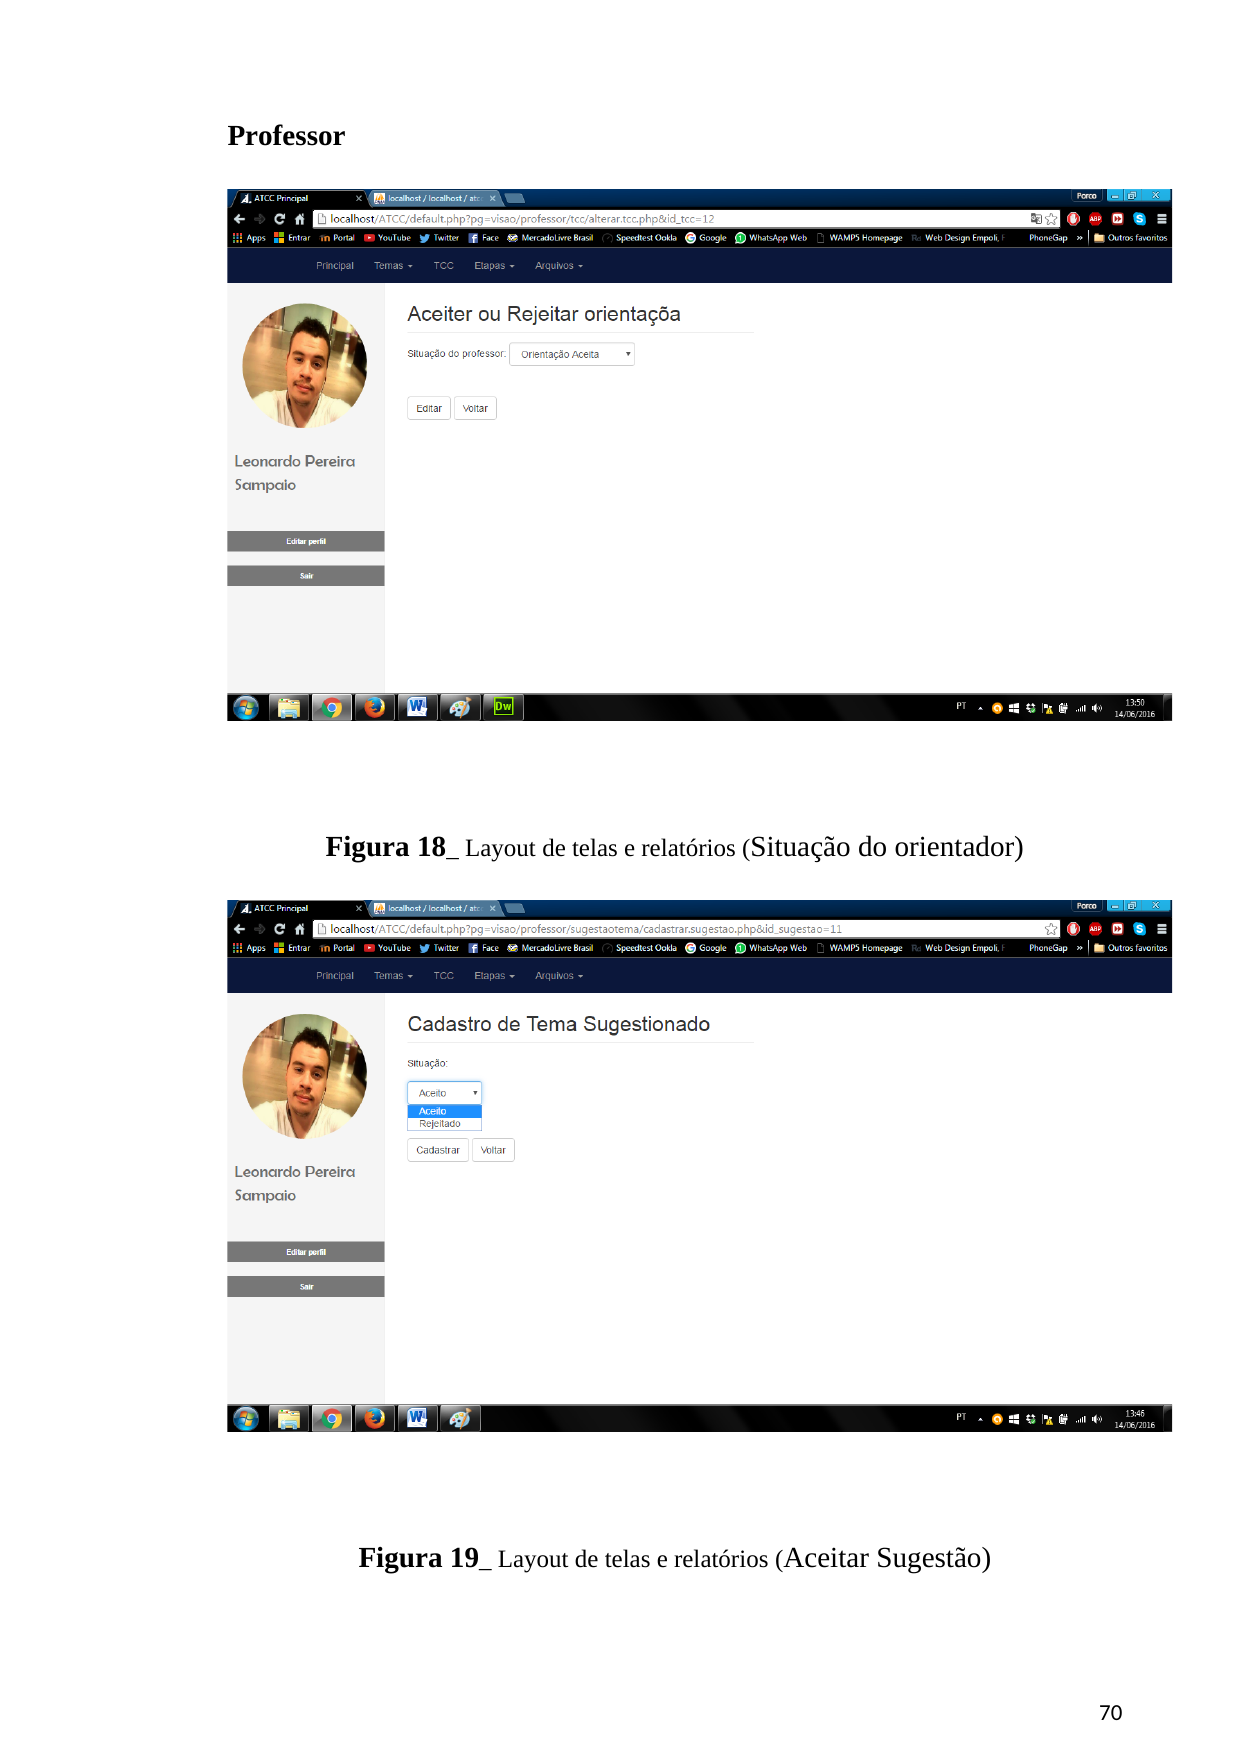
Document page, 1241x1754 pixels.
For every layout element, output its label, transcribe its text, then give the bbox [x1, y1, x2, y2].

text Figura 19_ Layout de telas e relatórios (Aceitar Sugestão) [227, 1540, 1122, 1573]
picture [227, 900, 1173, 1432]
picture [227, 189, 1173, 721]
text Figura 18_ Layout de telas e relatórios (Situação do orientador) [227, 829, 1122, 862]
text Professor [227, 118, 1122, 152]
